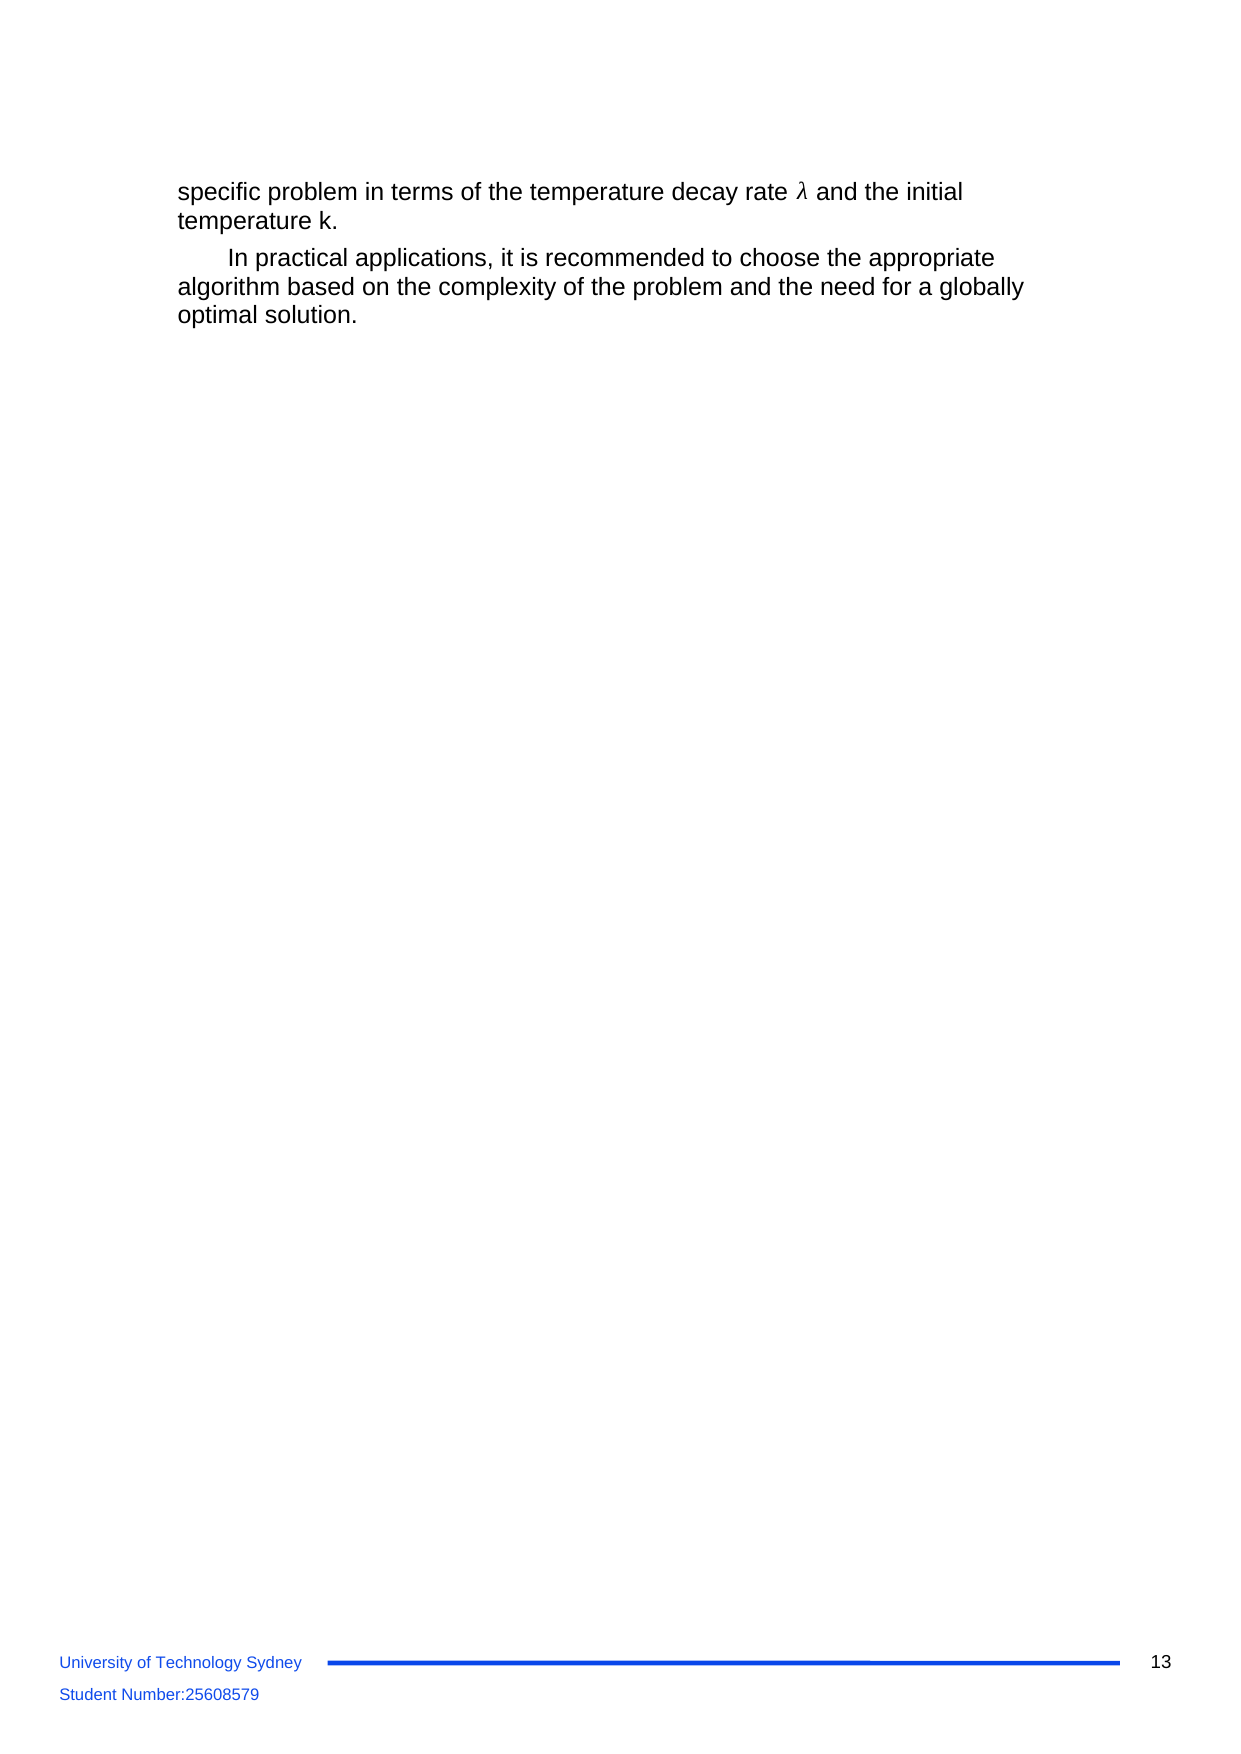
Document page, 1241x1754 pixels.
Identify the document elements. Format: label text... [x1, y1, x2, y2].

text In practical applications, it is recommended to choose the appropriate algorithm based on the complexity of the problem and the need for a globally optimal solution. [177, 243, 1063, 329]
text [177, 177, 1063, 235]
